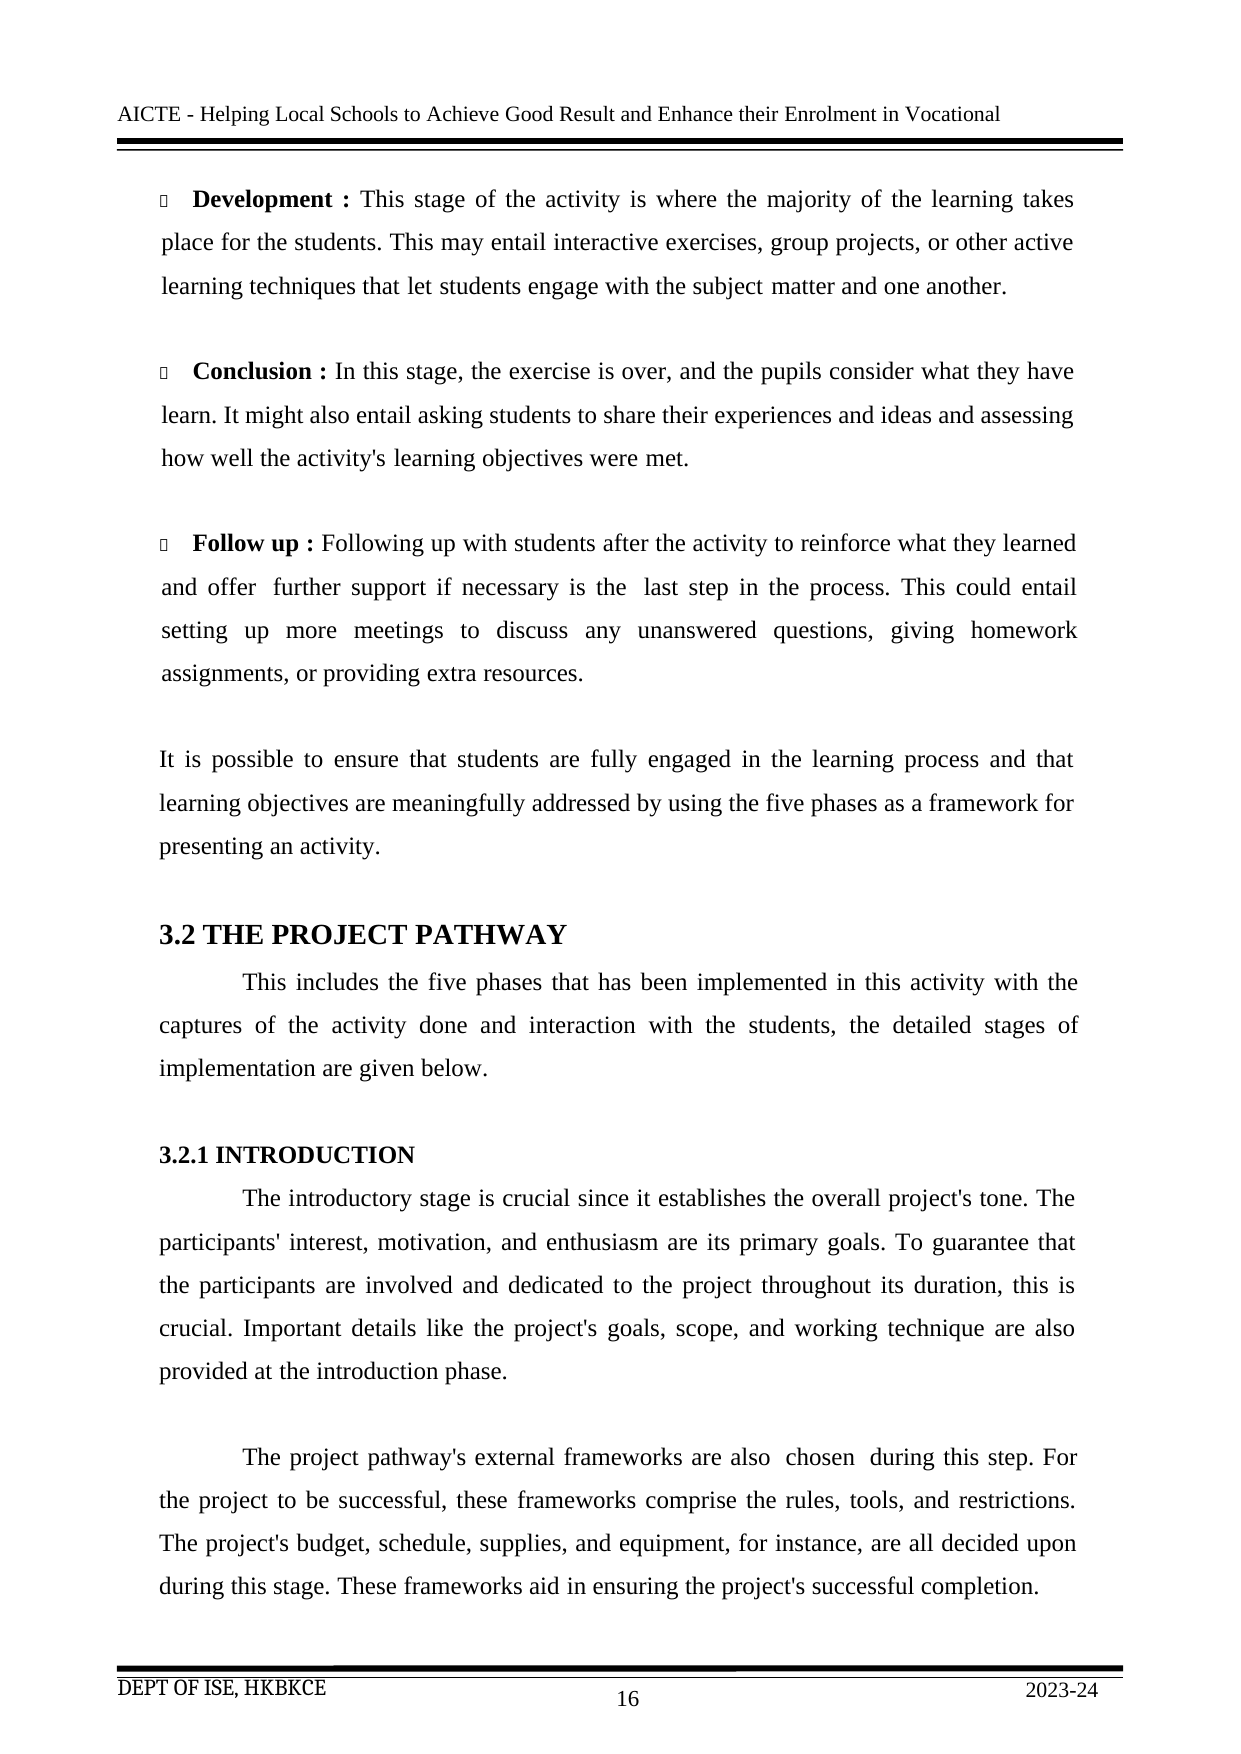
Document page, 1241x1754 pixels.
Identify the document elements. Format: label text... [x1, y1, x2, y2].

text The introductory stage is crucial since it establishes the overall project's tone. The participants' interest, motivation, and enthusiasm are its primary goals. To guarantee that the participants are involved and dedicated to the project throughout its duration, this is crucial. Important details like the project's goals, scope, and working technique are also provided at the introduction phase. [159, 1183, 1076, 1385]
list Development : This stage of the activity is where the majority of the learning takes place for the students. This may entail interactive exercises, group projects, or other active learning techniques that let students engage with the subject matter and one another. [158, 184, 1075, 299]
list INTRODUCTION [159, 1141, 1188, 1169]
text It is possible to ensure that students are fully engaged in the learning process and that learning objectives are meaningfully addressed by using the five phases as a framework for presenting an activity. [159, 744, 1075, 860]
text This includes the five phases that has been implemented in this activity with the captures of the activity done and interaction with the students, the detailed stages of implementation are given below. [159, 967, 1079, 1082]
list Conclusion : In this stage, the exercise is over, and the pupils consider what they have learn. It might also entail asking students to share their experiences and ideas and assessing how well the activity's learning objectives were met. [158, 356, 1075, 472]
list Follow up : Following up with students after the activity to reinforce what they learned and offer further support if necessary is the last step in the process. This could entail setting up more meetings to discuss any unanswered questions, giving homework assignments, or providing extra resources. [158, 528, 1078, 687]
text The project pathway's external frameworks are also chosen during this step. For the project to be successful, these frameworks comprise the rules, tools, and restrictions. The project's budget, schedule, supplies, and equipment, for instance, are all decided upon during this stage. These frameworks aid in ensuring the project's successful completion. [159, 1442, 1077, 1600]
subtitle THE PROJECT PATHWAY [159, 917, 1188, 951]
